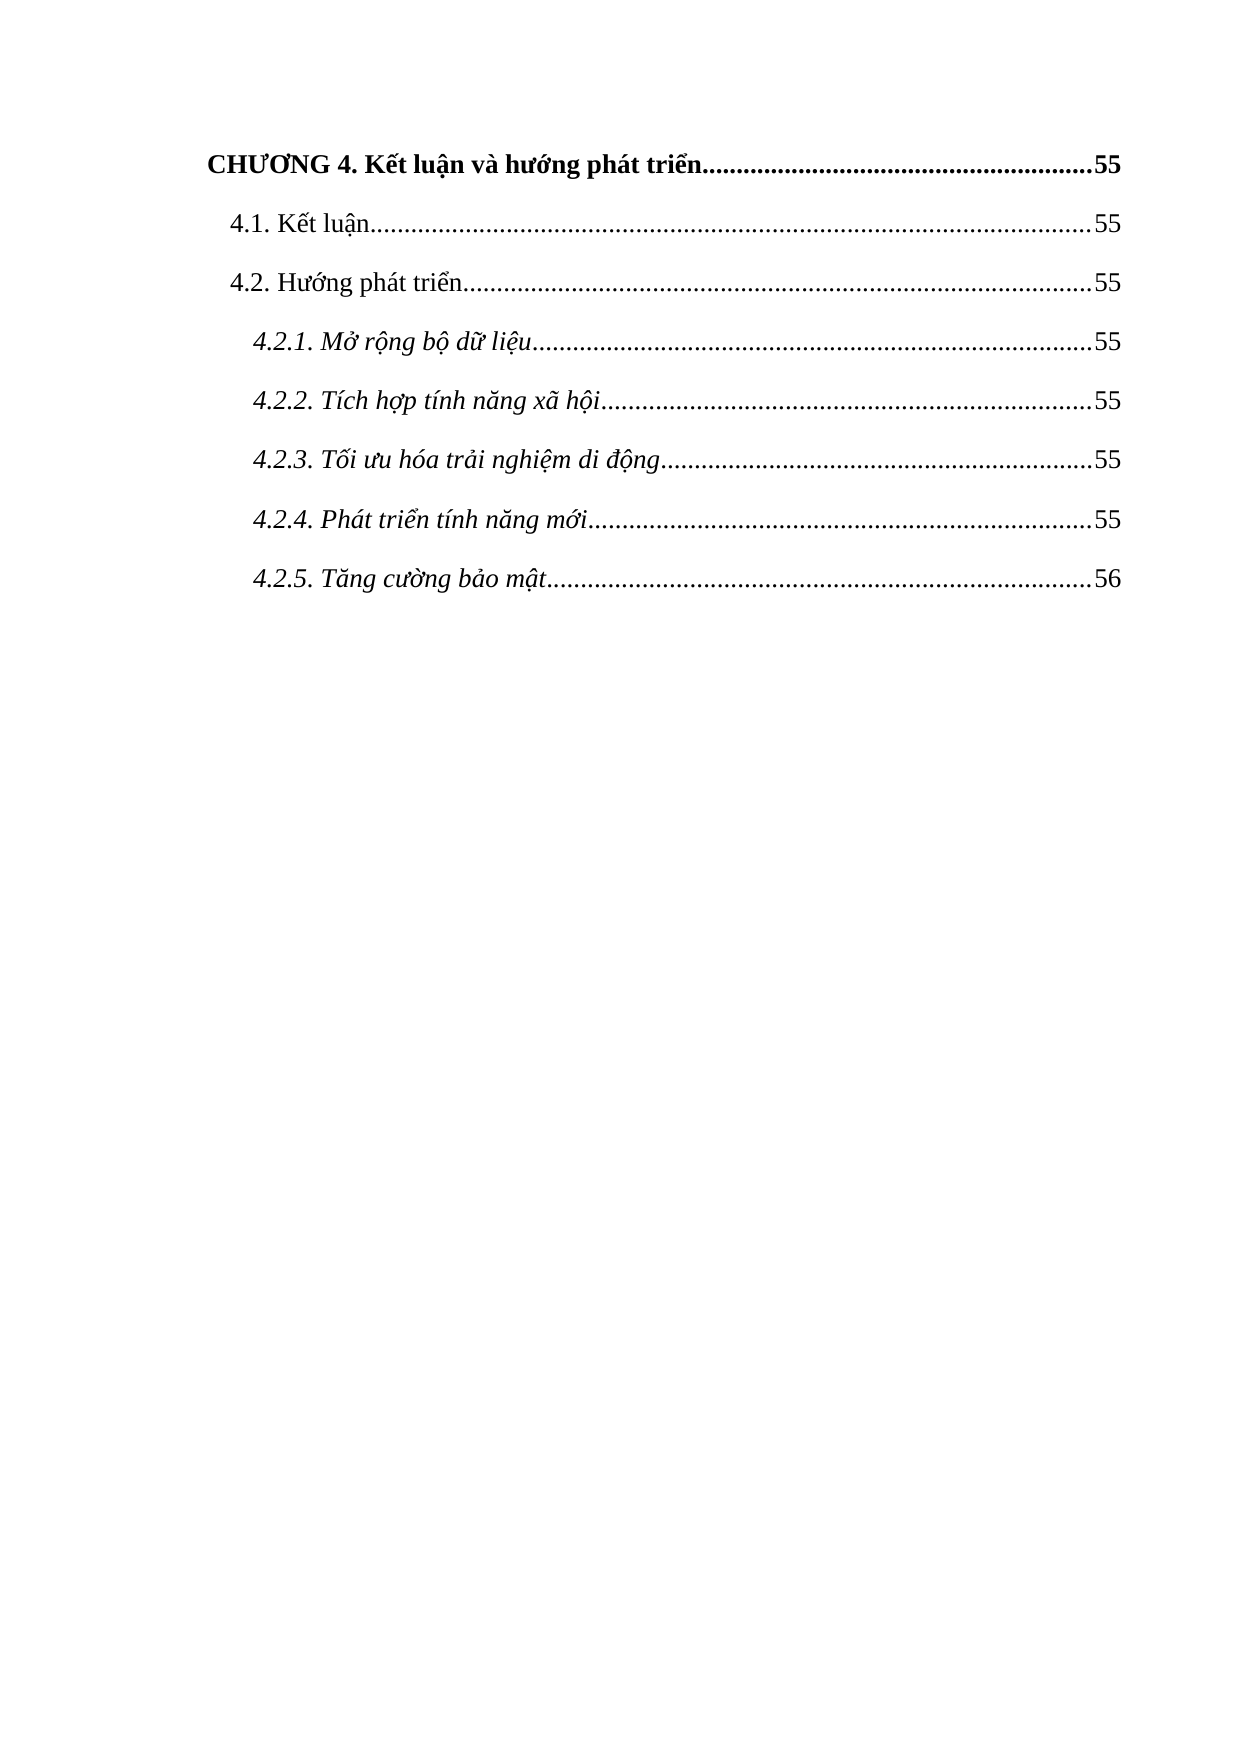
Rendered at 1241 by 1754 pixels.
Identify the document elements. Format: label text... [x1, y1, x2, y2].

text 4.2.3. Tối ưu hóa trải nghiệm di động 55 [253, 443, 1122, 475]
text CHƯƠNG 4. Kết luận và hướng phát triển 55 [207, 148, 1122, 179]
text 4.1. Kết luận 55 [230, 207, 1122, 238]
text 4.2.4. Phát triển tính năng mới 55 [253, 503, 1122, 534]
text 4.2.1. Mở rộng bộ dữ liệu 55 [253, 325, 1122, 356]
text 4.2.5. Tăng cường bảo mật 56 [253, 562, 1122, 593]
text 4.2.2. Tích hợp tính năng xã hội 55 [253, 384, 1122, 416]
text 4.2. Hướng phát triển 55 [230, 266, 1122, 297]
